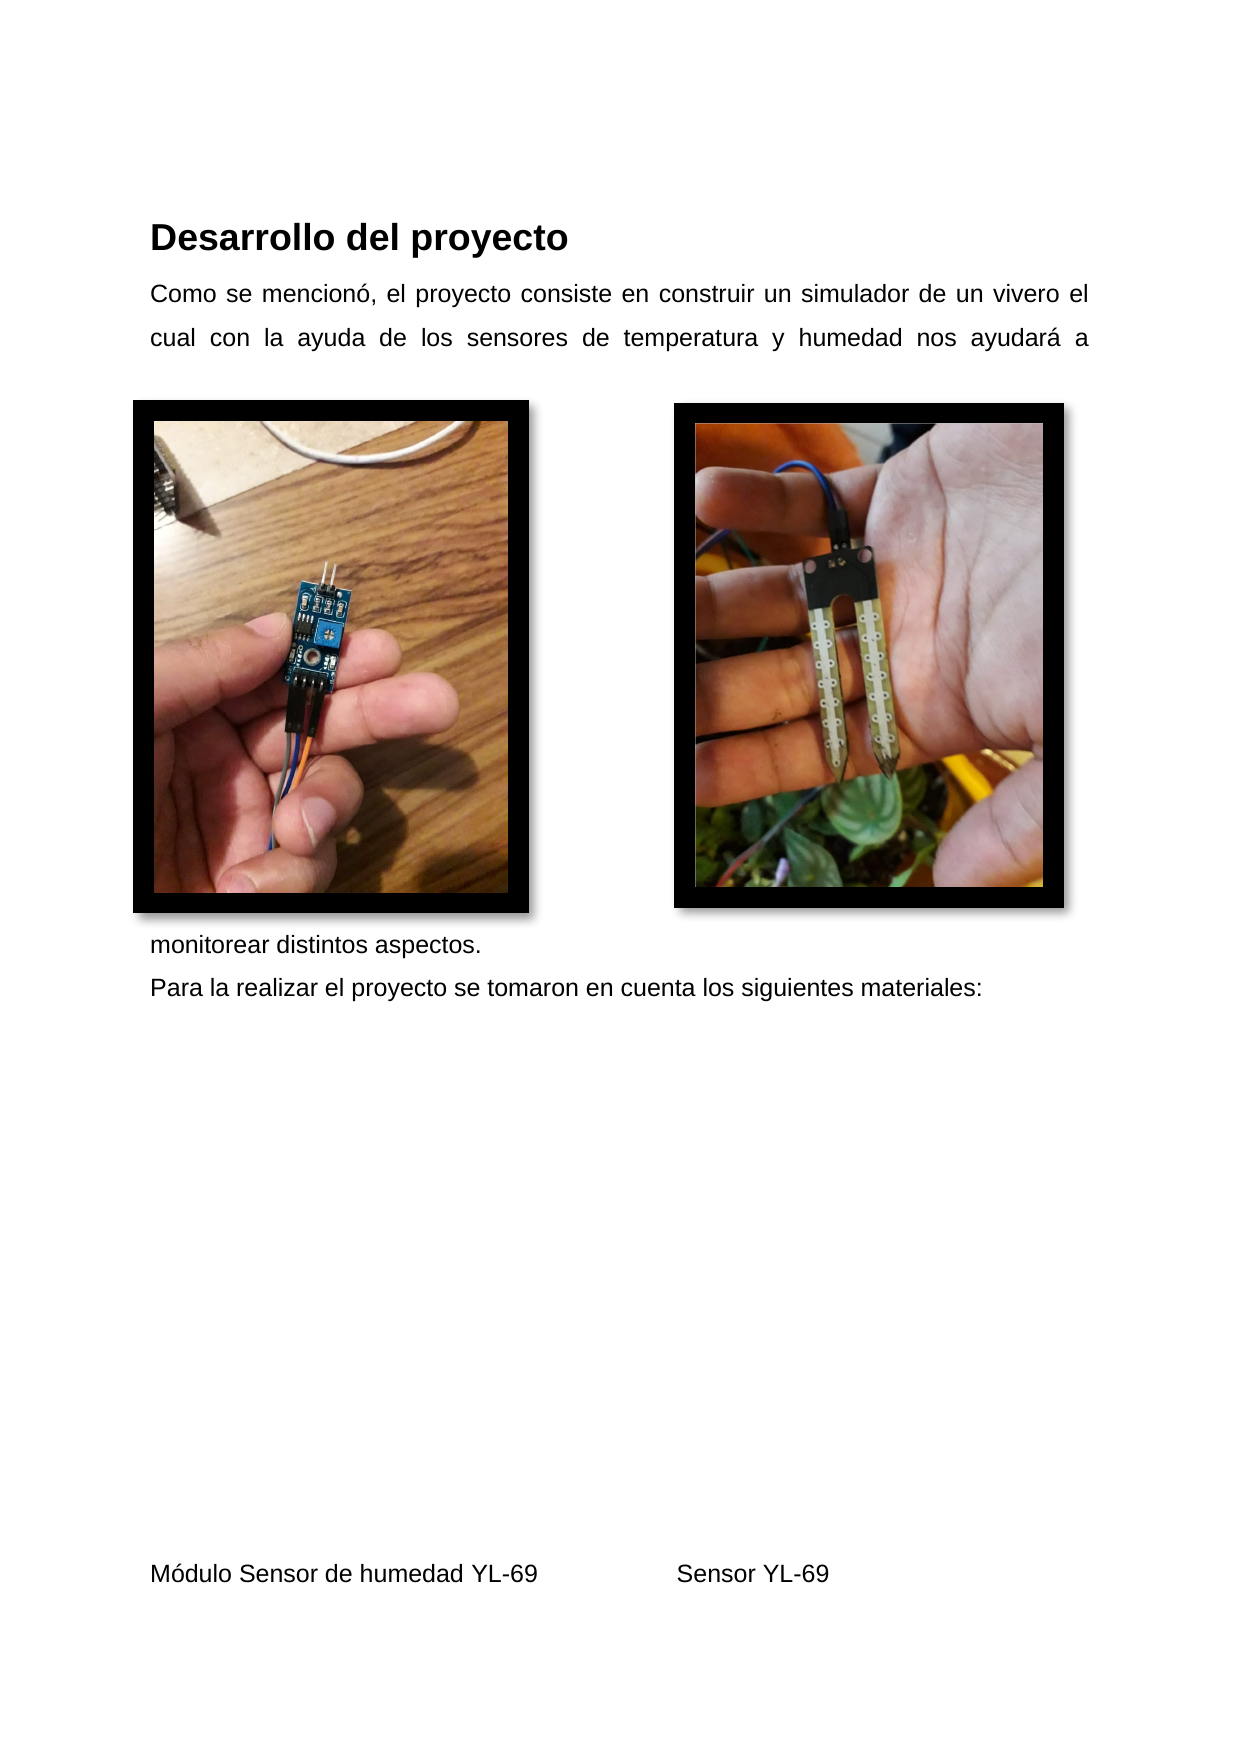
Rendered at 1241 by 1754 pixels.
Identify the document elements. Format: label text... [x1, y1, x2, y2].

picture [696, 424, 1043, 887]
picture [154, 421, 508, 893]
text Para la realizar el proyecto se tomaron en cuenta los siguientes materiales: [150, 973, 1090, 1002]
text Módulo Sensor de humedad YL-69 Sensor YL-69 [150, 1559, 1090, 1588]
text Desarrollo del proyecto [150, 215, 1090, 258]
